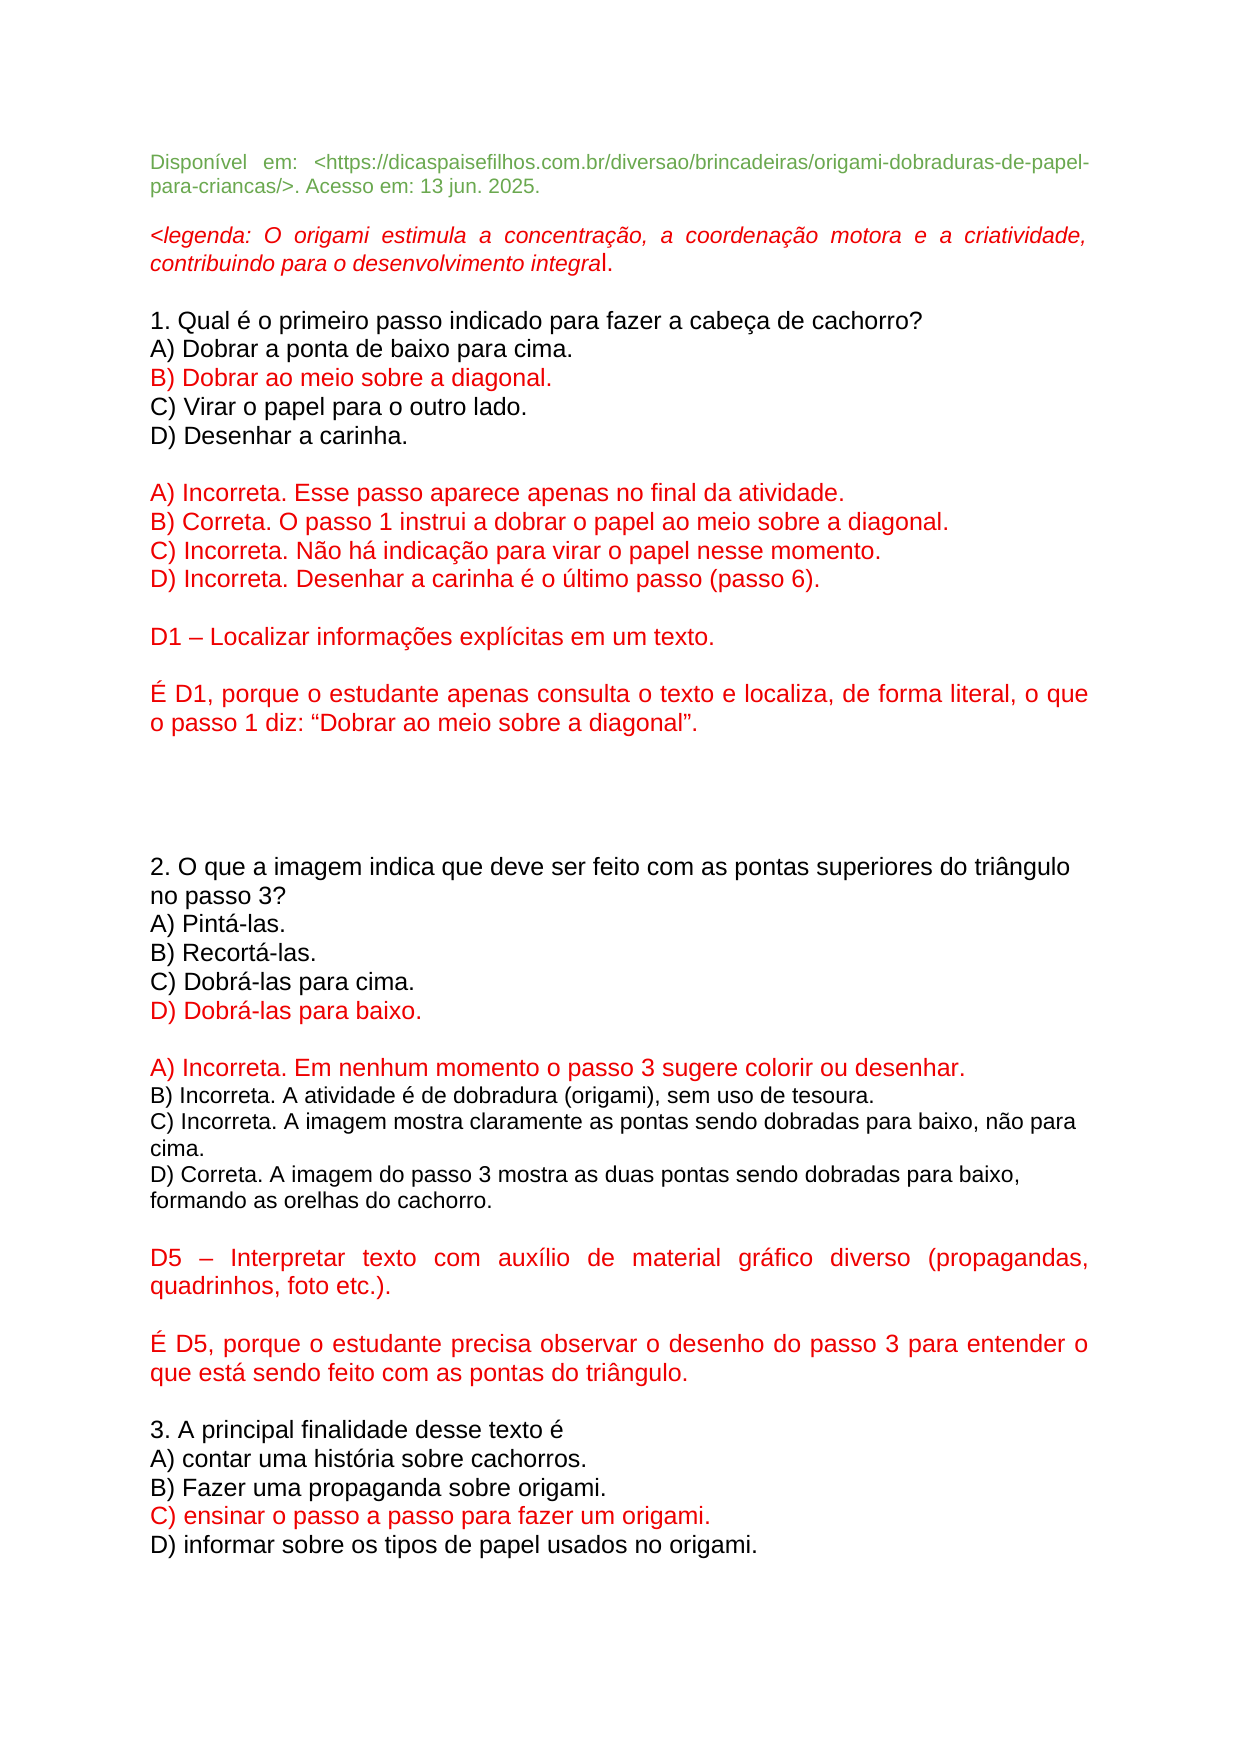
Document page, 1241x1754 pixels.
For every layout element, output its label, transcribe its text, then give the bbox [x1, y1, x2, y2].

text A) Incorreta. Em nenhum momento o passo 3 sugere colorir ou desenhar. [150, 1053, 1090, 1082]
text C) Incorreta. Não há indicação para virar o papel nesse momento. [150, 536, 1090, 564]
text Disponível em: <https://dicaspaisefilhos.com.br/diversao/brincadeiras/origami-dobraduras-de-papel-para-criancas/>. Acesso em: 13 jun. 2025. [150, 150, 1090, 198]
text A) contar uma história sobre cachorros. [150, 1444, 1090, 1472]
text C) ensinar o passo a passo para fazer um origami. [150, 1501, 1090, 1530]
text É D1, porque o estudante apenas consulta o texto e localiza, de forma literal, o que o passo 1 diz: “Dobrar ao meio sobre a diagonal”. [150, 679, 1090, 737]
text <legenda: O origami estimula a concentração, a coordenação motora e a criatividade, contribuindo para o desenvolvimento integral. [150, 222, 1090, 277]
text D) Incorreta. Desenhar a carinha é o último passo (passo 6). [150, 564, 1090, 593]
text D) informar sobre os tipos de papel usados no origami. [150, 1530, 1090, 1585]
text B) Correta. O passo 1 instrui a dobrar o papel ao meio sobre a diagonal. [150, 507, 1090, 536]
text B) Fazer uma propaganda sobre origami. [150, 1472, 1090, 1501]
text É D5, porque o estudante precisa observar o desenho do passo 3 para entender o que está sendo feito com as pontas do triângulo. [150, 1329, 1090, 1386]
text 1. Qual é o primeiro passo indicado para fazer a cabeça de cachorro? A) Dobrar a ponta de baixo para cima. B) Dobrar ao meio sobre a diagonal. C) Virar o papel para o outro lado. [150, 306, 1090, 421]
text B) Incorreta. A atividade é de dobradura (origami), sem uso de tesoura. C) Incorreta. A imagem mostra claramente as pontas sendo dobradas para baixo, não para cima. D) Correta. A imagem do passo 3 mostra as duas pontas sendo dobradas para baixo, formando as orelhas do cachorro. [150, 1082, 1090, 1214]
text A) Incorreta. Esse passo aparece apenas no final da atividade. [150, 478, 1090, 507]
text D5 – Interpretar texto com auxílio de material gráfico diverso (propagandas, quadrinhos, foto etc.). [150, 1242, 1090, 1300]
text D1 – Localizar informações explícitas em um texto. [150, 622, 1090, 651]
text 3. A principal finalidade desse texto é [150, 1415, 1090, 1444]
text D) Desenhar a carinha. [150, 421, 1090, 449]
text 2. O que a imagem indica que deve ser feito com as pontas superiores do triângulo no passo 3? A) Pintá-las. B) Recortá-las. C) Dobrá-las para cima. D) Dobrá-las para baixo. [150, 852, 1090, 1024]
